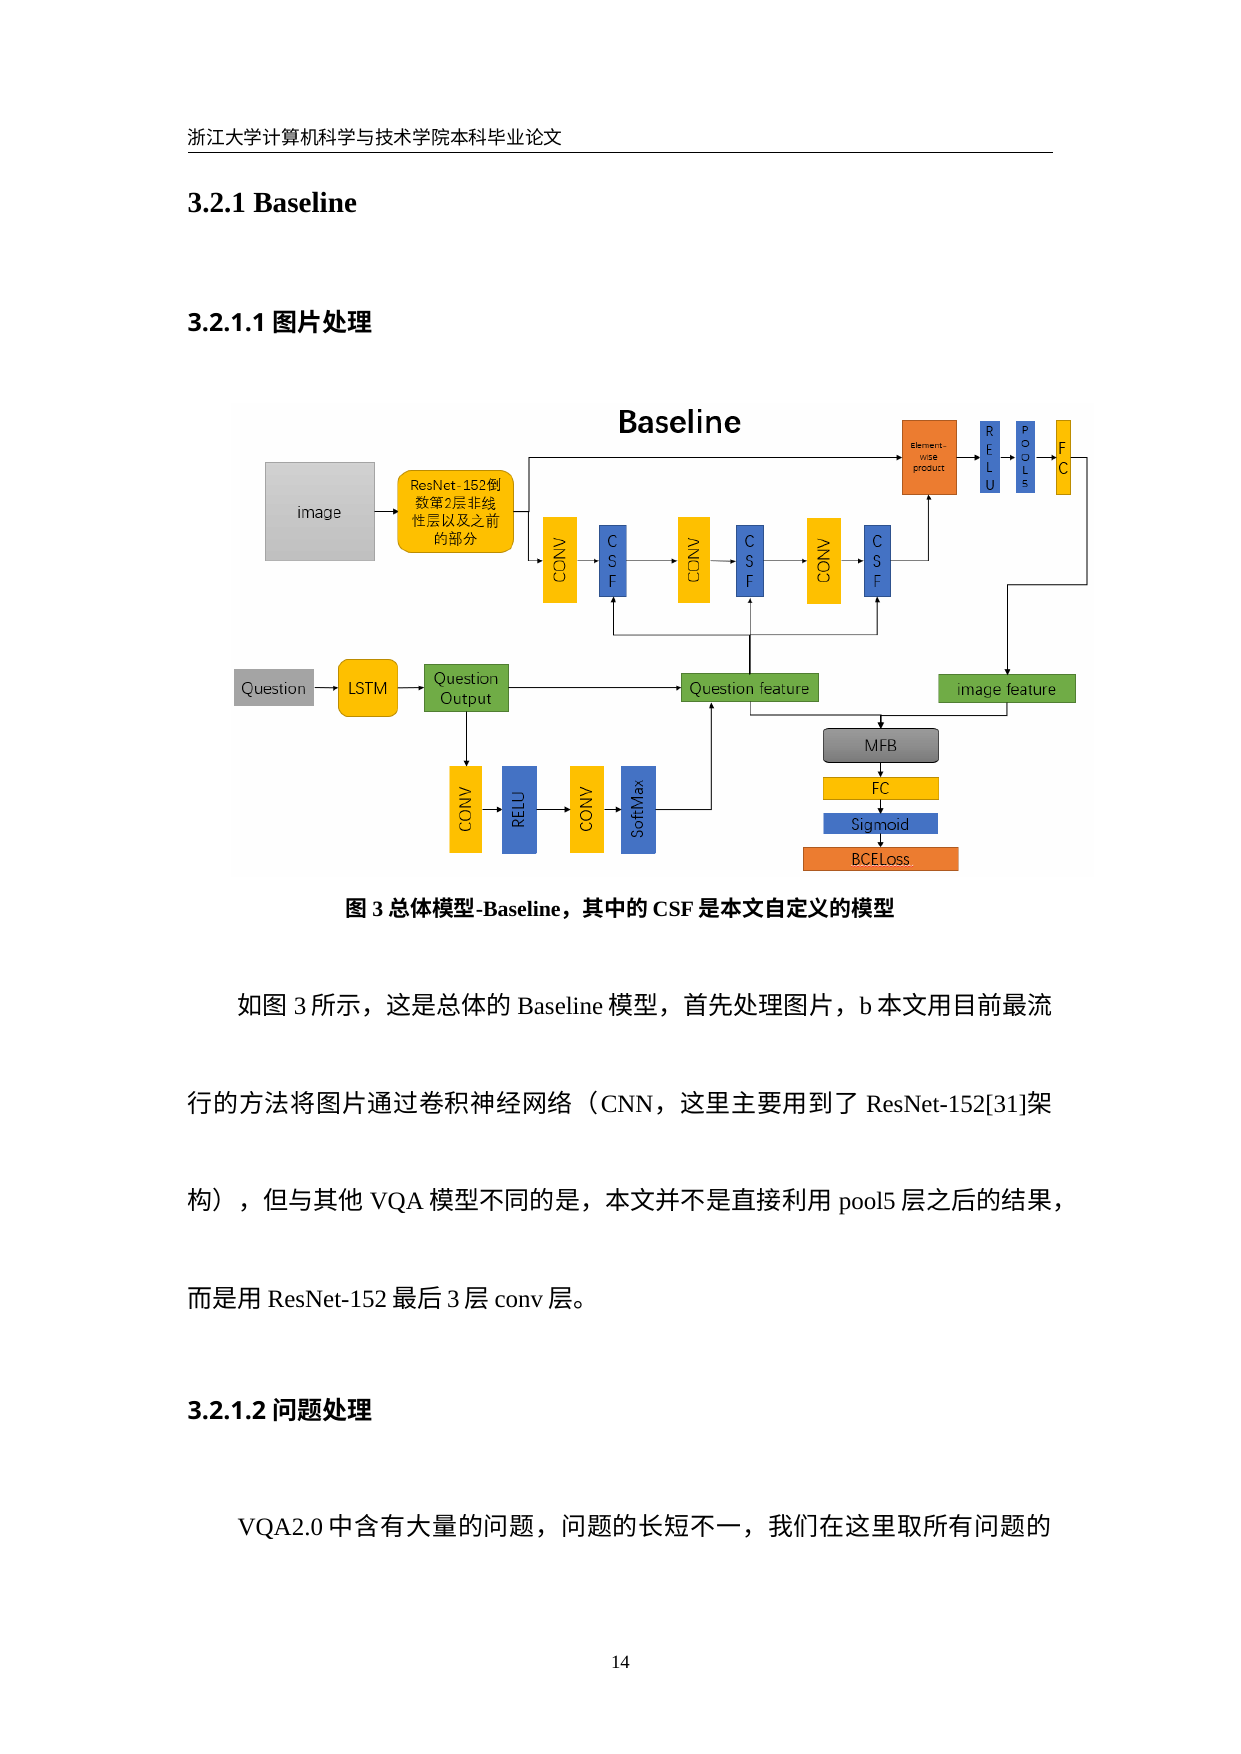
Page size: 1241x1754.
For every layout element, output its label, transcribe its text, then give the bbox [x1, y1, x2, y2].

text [187, 1492, 1053, 1557]
text 如图 3所示，这是总体的Baseline模型，首先处理图片，b本文用目前最流行的方法将图片通过卷积神经网络（CNN，这里主要用到了ResNet-152[31]架构），但与其他VQA模型不同的是，本文并不是直接利用pool5层之后的结果，而是用ResNet-152最后3层conv层。 [187, 971, 1053, 1329]
picture [231, 403, 1094, 877]
subtitle 3.2.1.1 图片处理 [187, 288, 1053, 353]
text 图 3 总体模型-Baseline，其中的CSF是本文自定义的模型 [187, 891, 1053, 923]
subtitle 3.2.1.2 问题处理 [187, 1376, 1053, 1441]
subtitle 3.2.1 Baseline [187, 169, 1053, 234]
